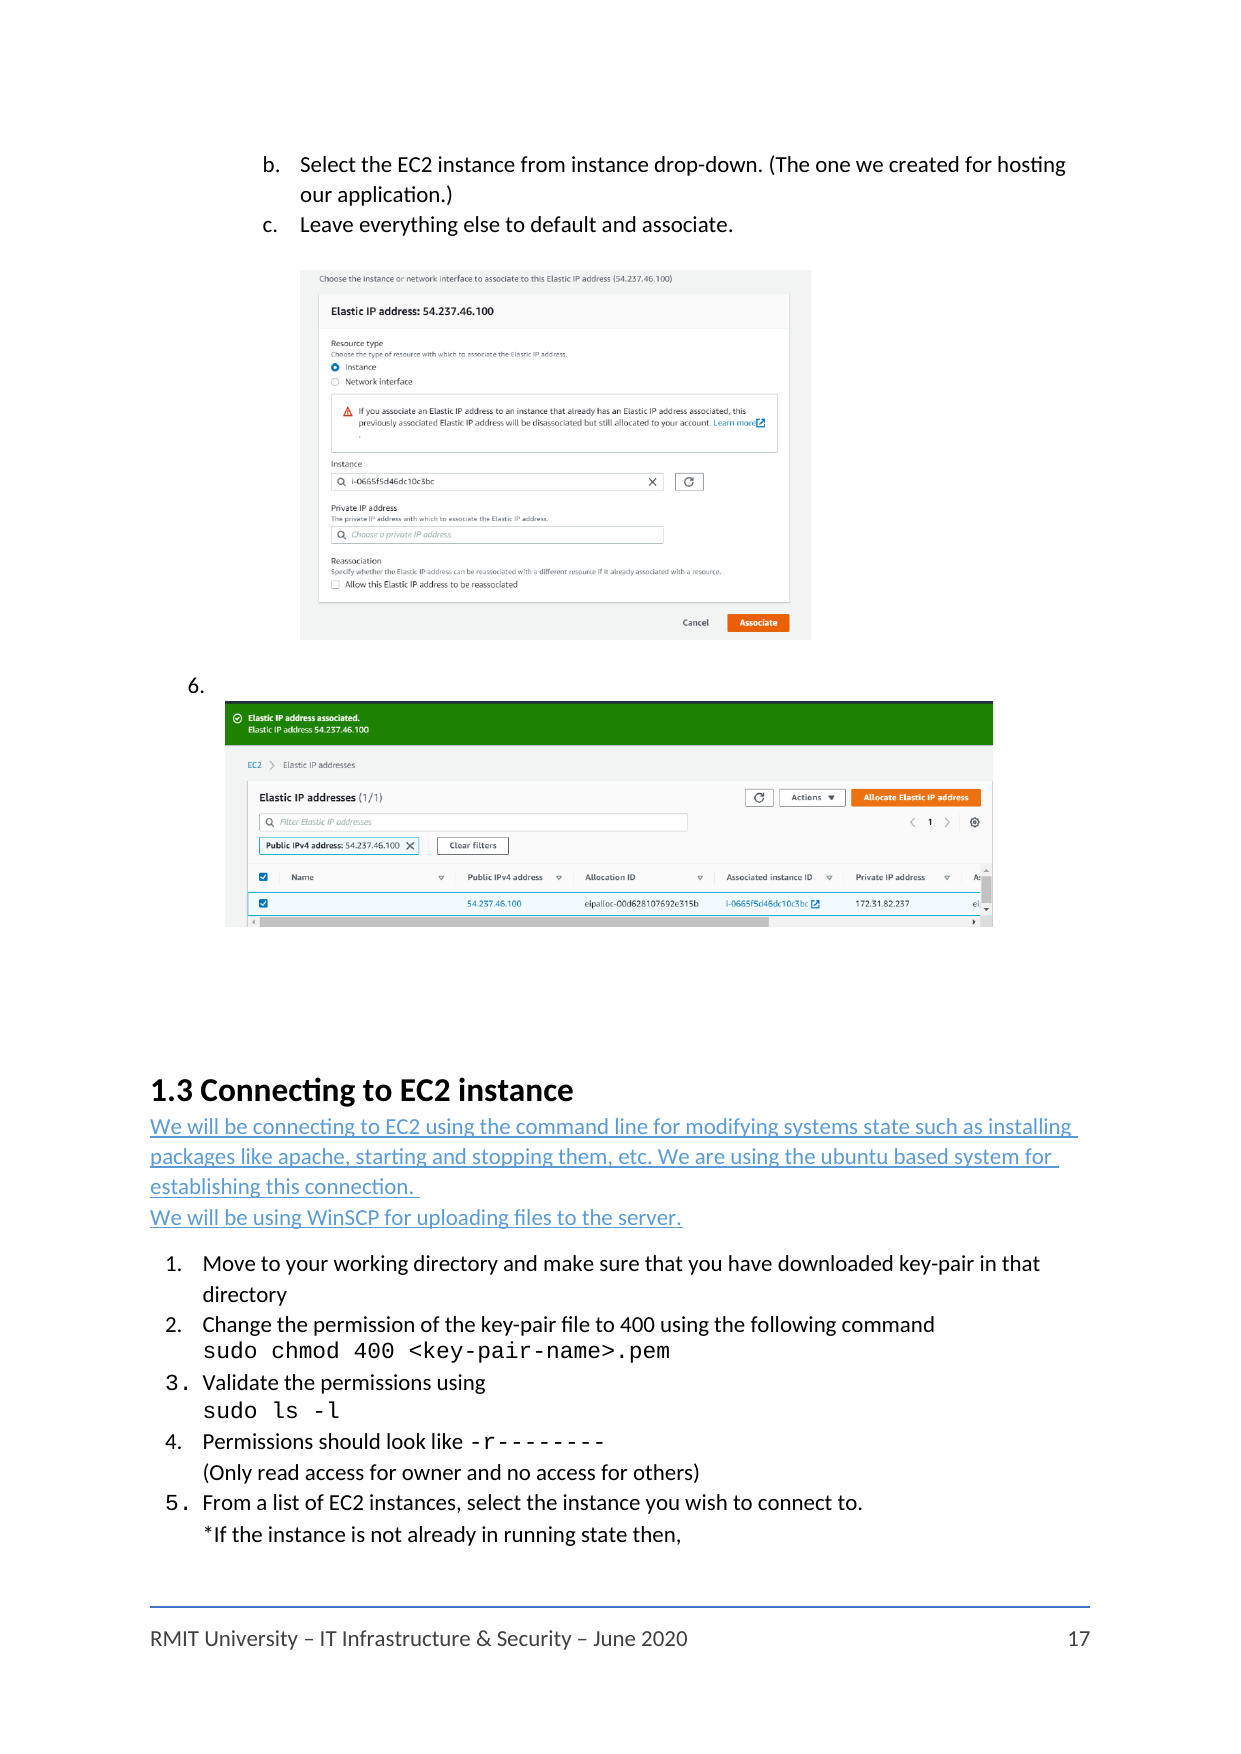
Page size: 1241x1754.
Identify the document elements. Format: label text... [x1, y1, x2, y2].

picture [225, 701, 994, 927]
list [165, 1488, 1090, 1548]
list Permissions should look like -r-------- (Only read access for owner and no access for others) [165, 1427, 1090, 1486]
list Move to your working directory and make sure that you have downloaded key-pair in that directory [165, 1249, 1090, 1308]
list Validate the permissions using sudo ls -l [165, 1368, 1090, 1425]
picture [300, 270, 812, 640]
text 1.3 Connecting to EC2 instance We will be connecting to EC2 using the command line for modifying systems state such as installing packages like apache, starting and stopping them, etc. We are using the ubuntu based system for establishing this connection. We will be using WinSCP for uploading files to the server. [150, 1069, 1090, 1231]
list Select the EC2 instance from instance drop-down. (The one we created for hosting our application.) [262, 150, 1090, 208]
list Change the permission of the key-pair file to 400 using the following command sudo chmod 400 <key-pair-name>.pem [165, 1310, 1090, 1366]
